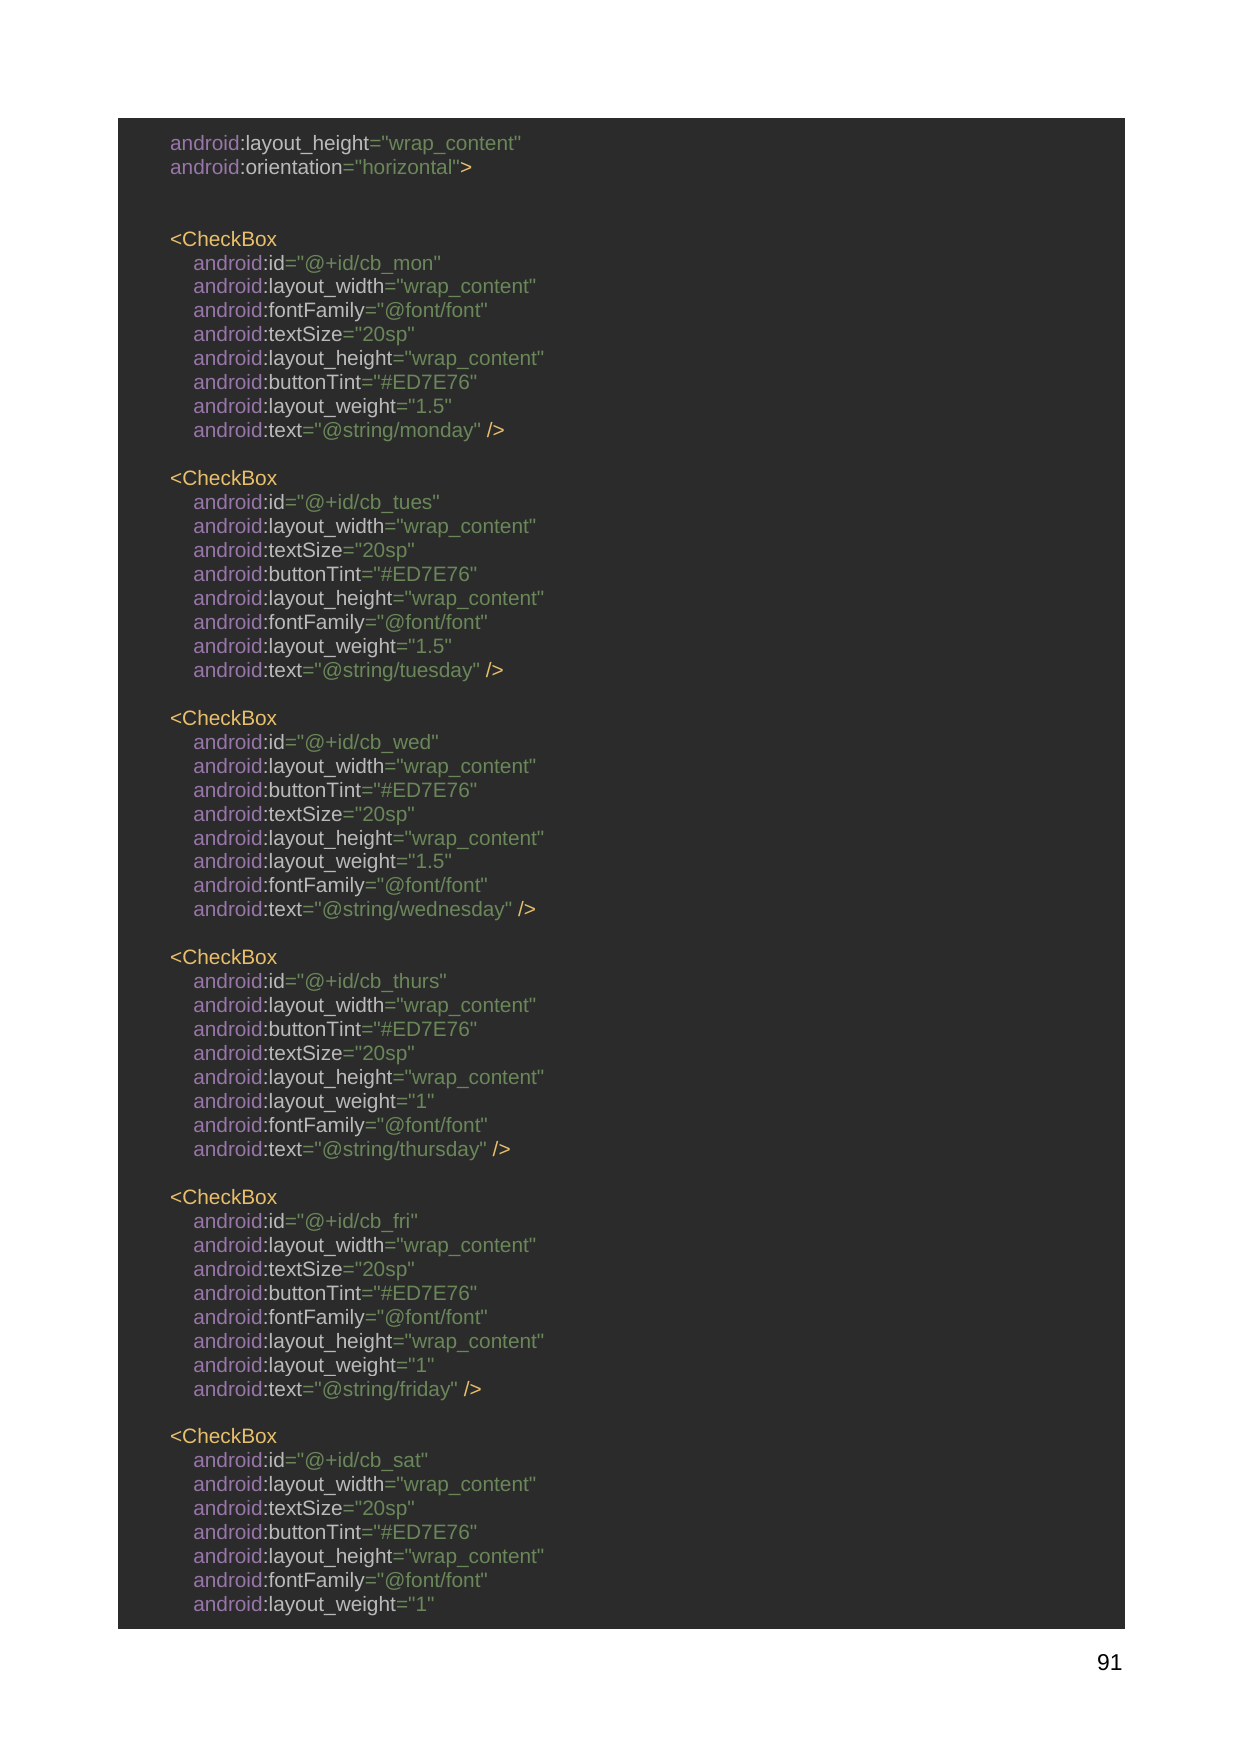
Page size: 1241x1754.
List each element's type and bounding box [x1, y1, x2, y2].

table_header [120, 120, 1123, 1626]
